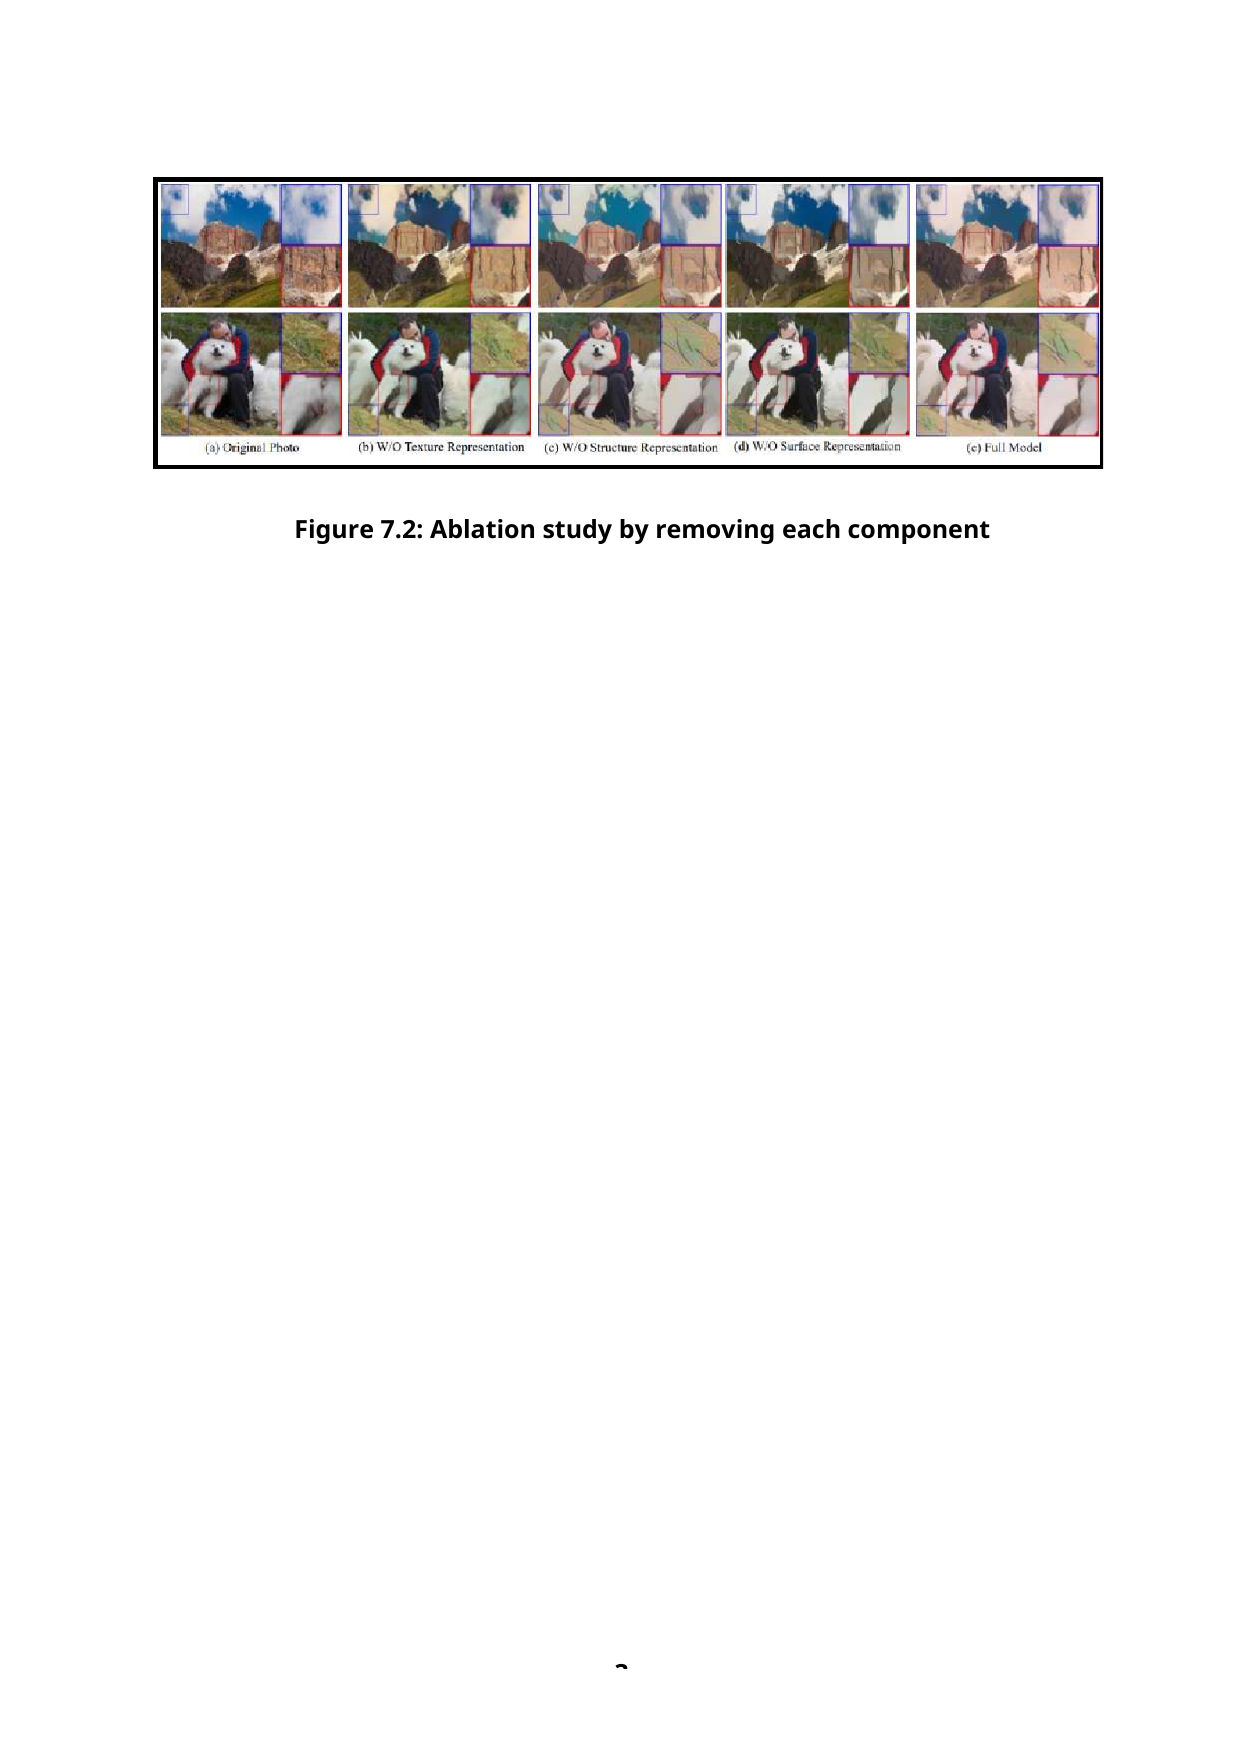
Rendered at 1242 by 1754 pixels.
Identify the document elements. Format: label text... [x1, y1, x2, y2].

picture [153, 177, 1104, 469]
subtitle Figure 7.2: Ablation study by removing each component [294, 512, 1187, 546]
